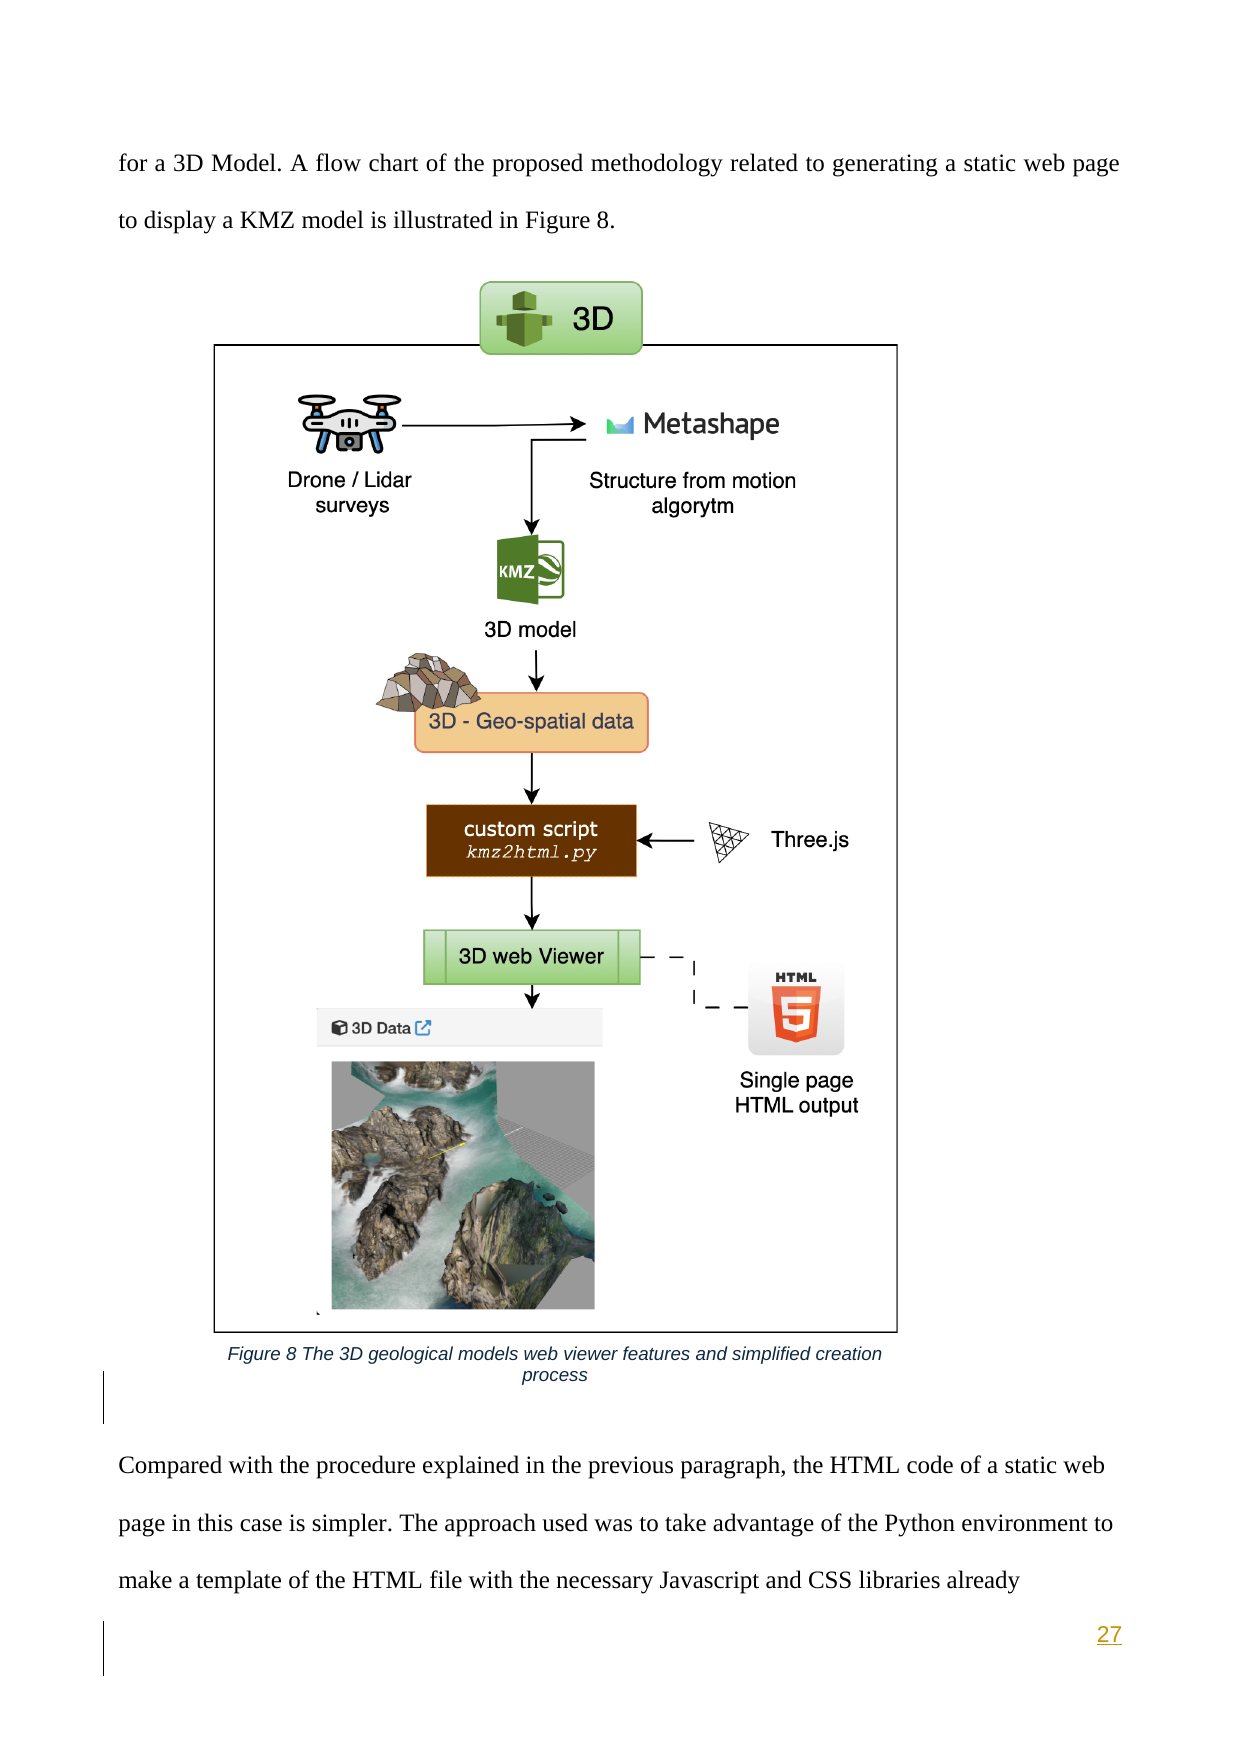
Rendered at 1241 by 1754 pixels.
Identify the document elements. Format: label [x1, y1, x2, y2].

text [118, 148, 1122, 234]
picture [213, 281, 898, 1333]
text [118, 1450, 1122, 1594]
